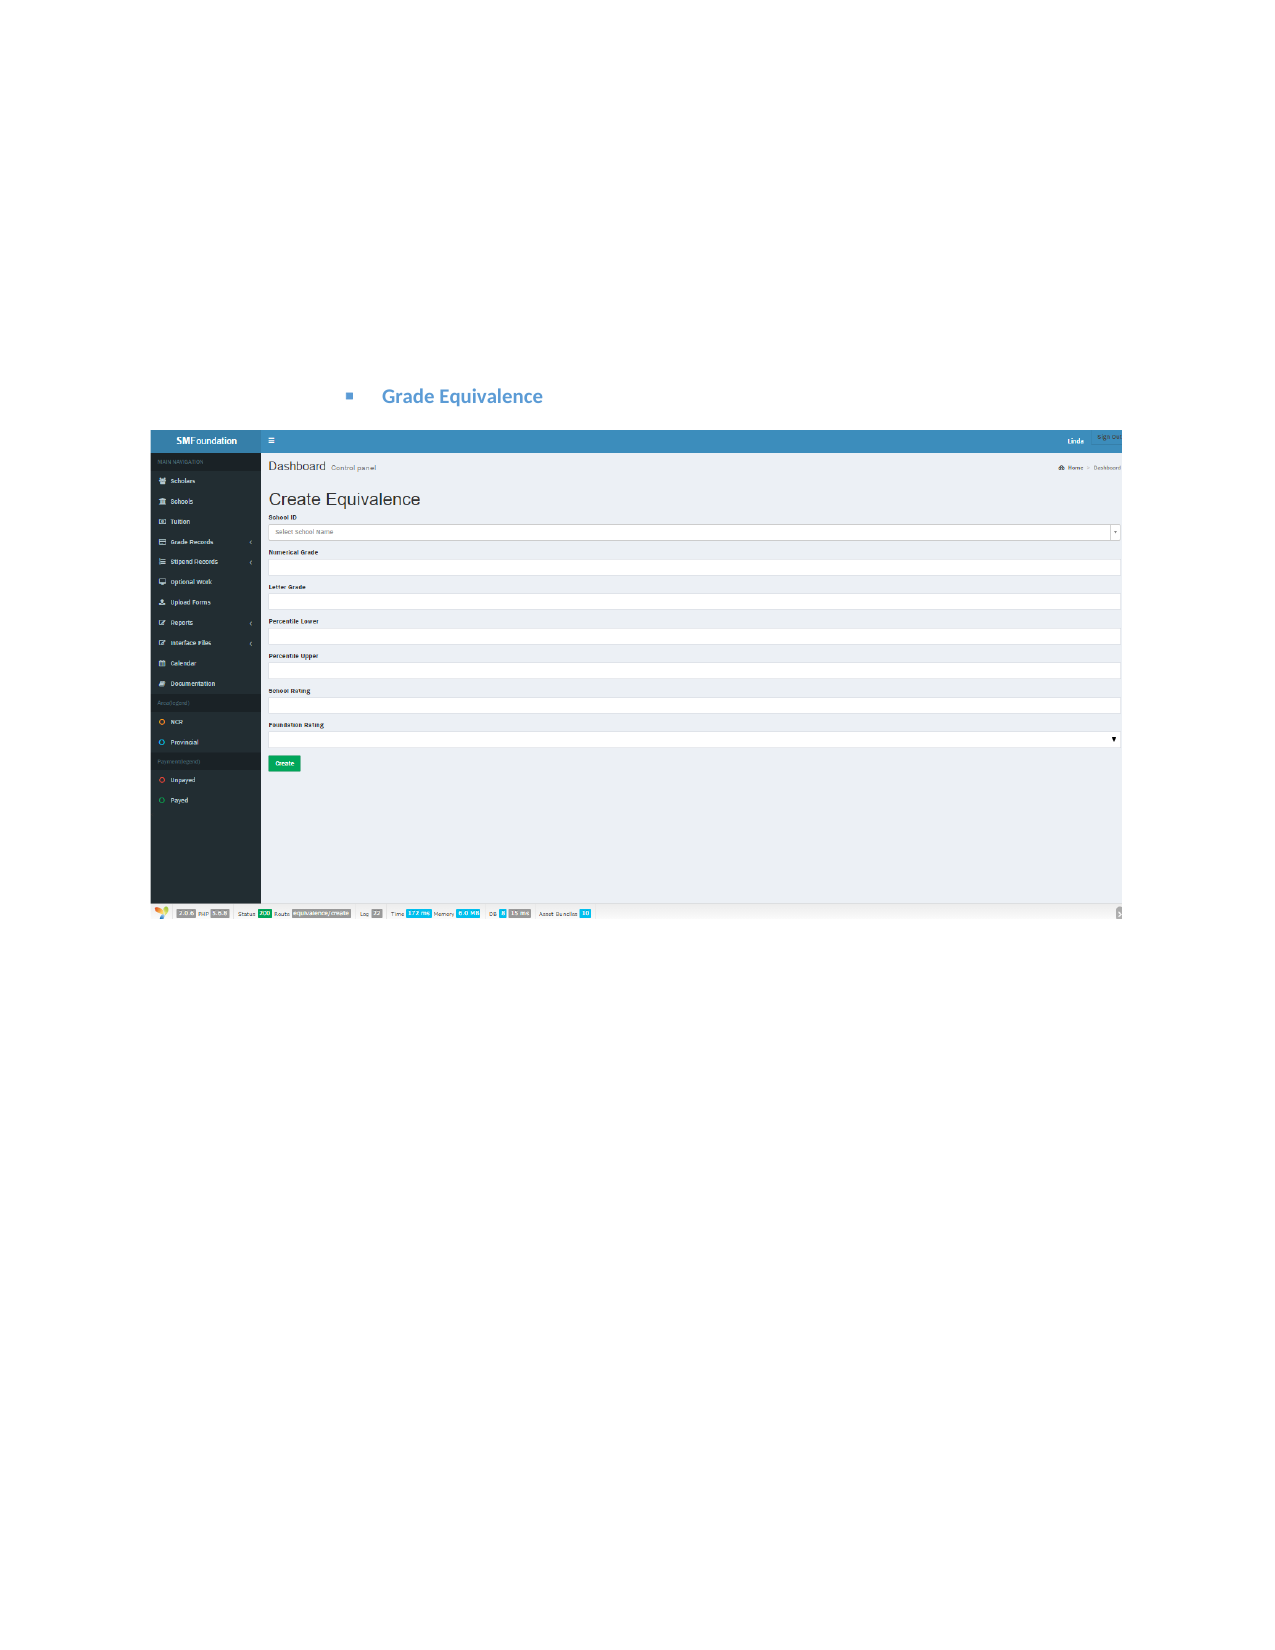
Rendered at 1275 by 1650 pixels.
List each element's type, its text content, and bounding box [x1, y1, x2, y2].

list Grade Equivalence [344, 383, 1125, 409]
picture [150, 430, 1122, 918]
